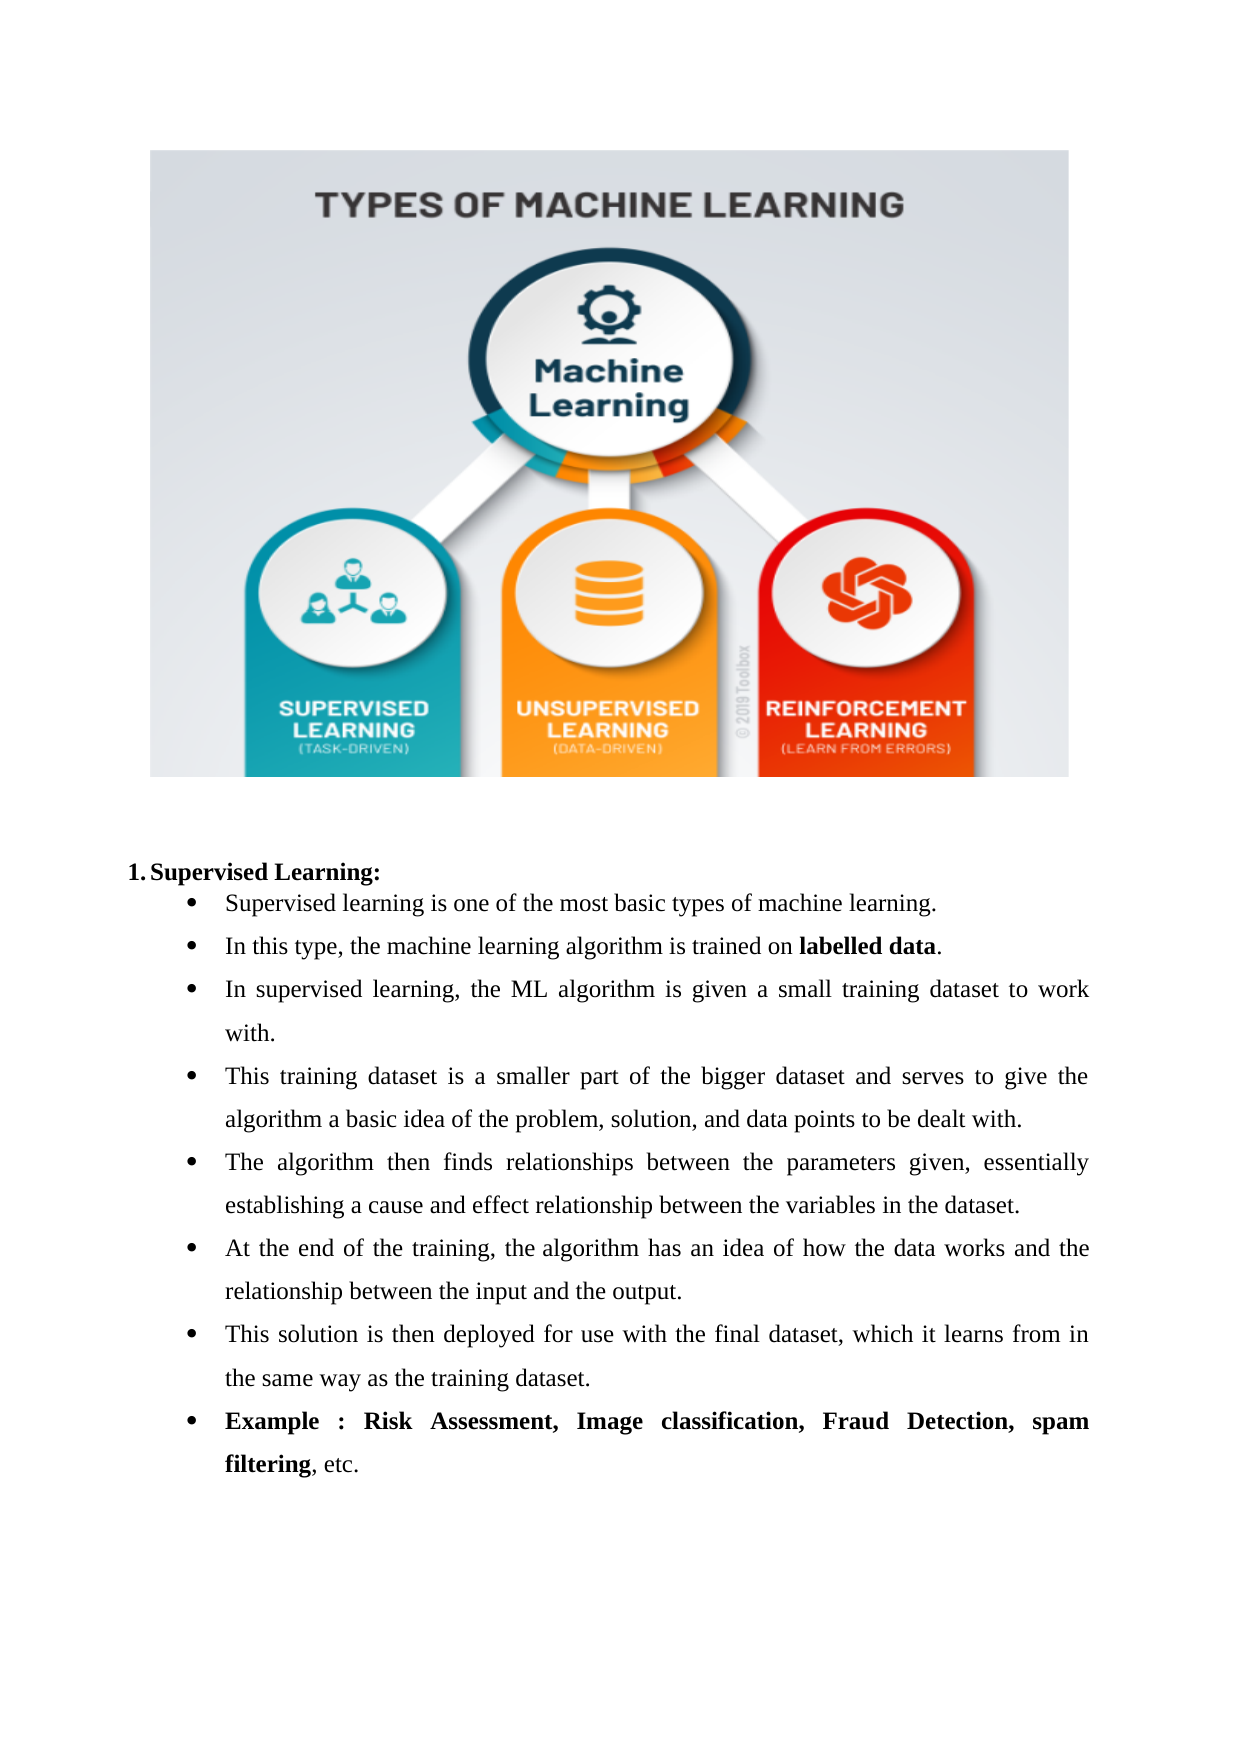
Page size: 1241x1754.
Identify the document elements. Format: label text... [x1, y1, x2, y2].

list Example : Risk Assessment, Image classification, Fraud Detection, spam filtering, etc. [187, 1406, 1090, 1478]
list In this type, the machine learning algorithm is trained on labelled data. [187, 931, 1090, 960]
list This solution is then deployed for use with the final dataset, which it learns from in the same way as the training dataset. [187, 1319, 1090, 1391]
list In supervised learning, the ML algorithm is given a small training dataset to work with. [187, 974, 1090, 1046]
list The algorithm then finds relationships between the parameters given, essentially establishing a cause and effect relationship between the variables in the dataset. [187, 1147, 1090, 1219]
list At the end of the training, the algorithm has an idea of how the data works and the relationship between the input and the output. [187, 1233, 1090, 1305]
picture [150, 150, 1069, 777]
list This training dataset is a smaller part of the bigger dataset and serves to give the algorithm a basic idea of the problem, solution, and data points to be dealt with. [187, 1061, 1090, 1133]
list Supervised Learning: [127, 857, 1090, 886]
list Supervised learning is one of the most basic types of machine learning. [187, 888, 1090, 917]
